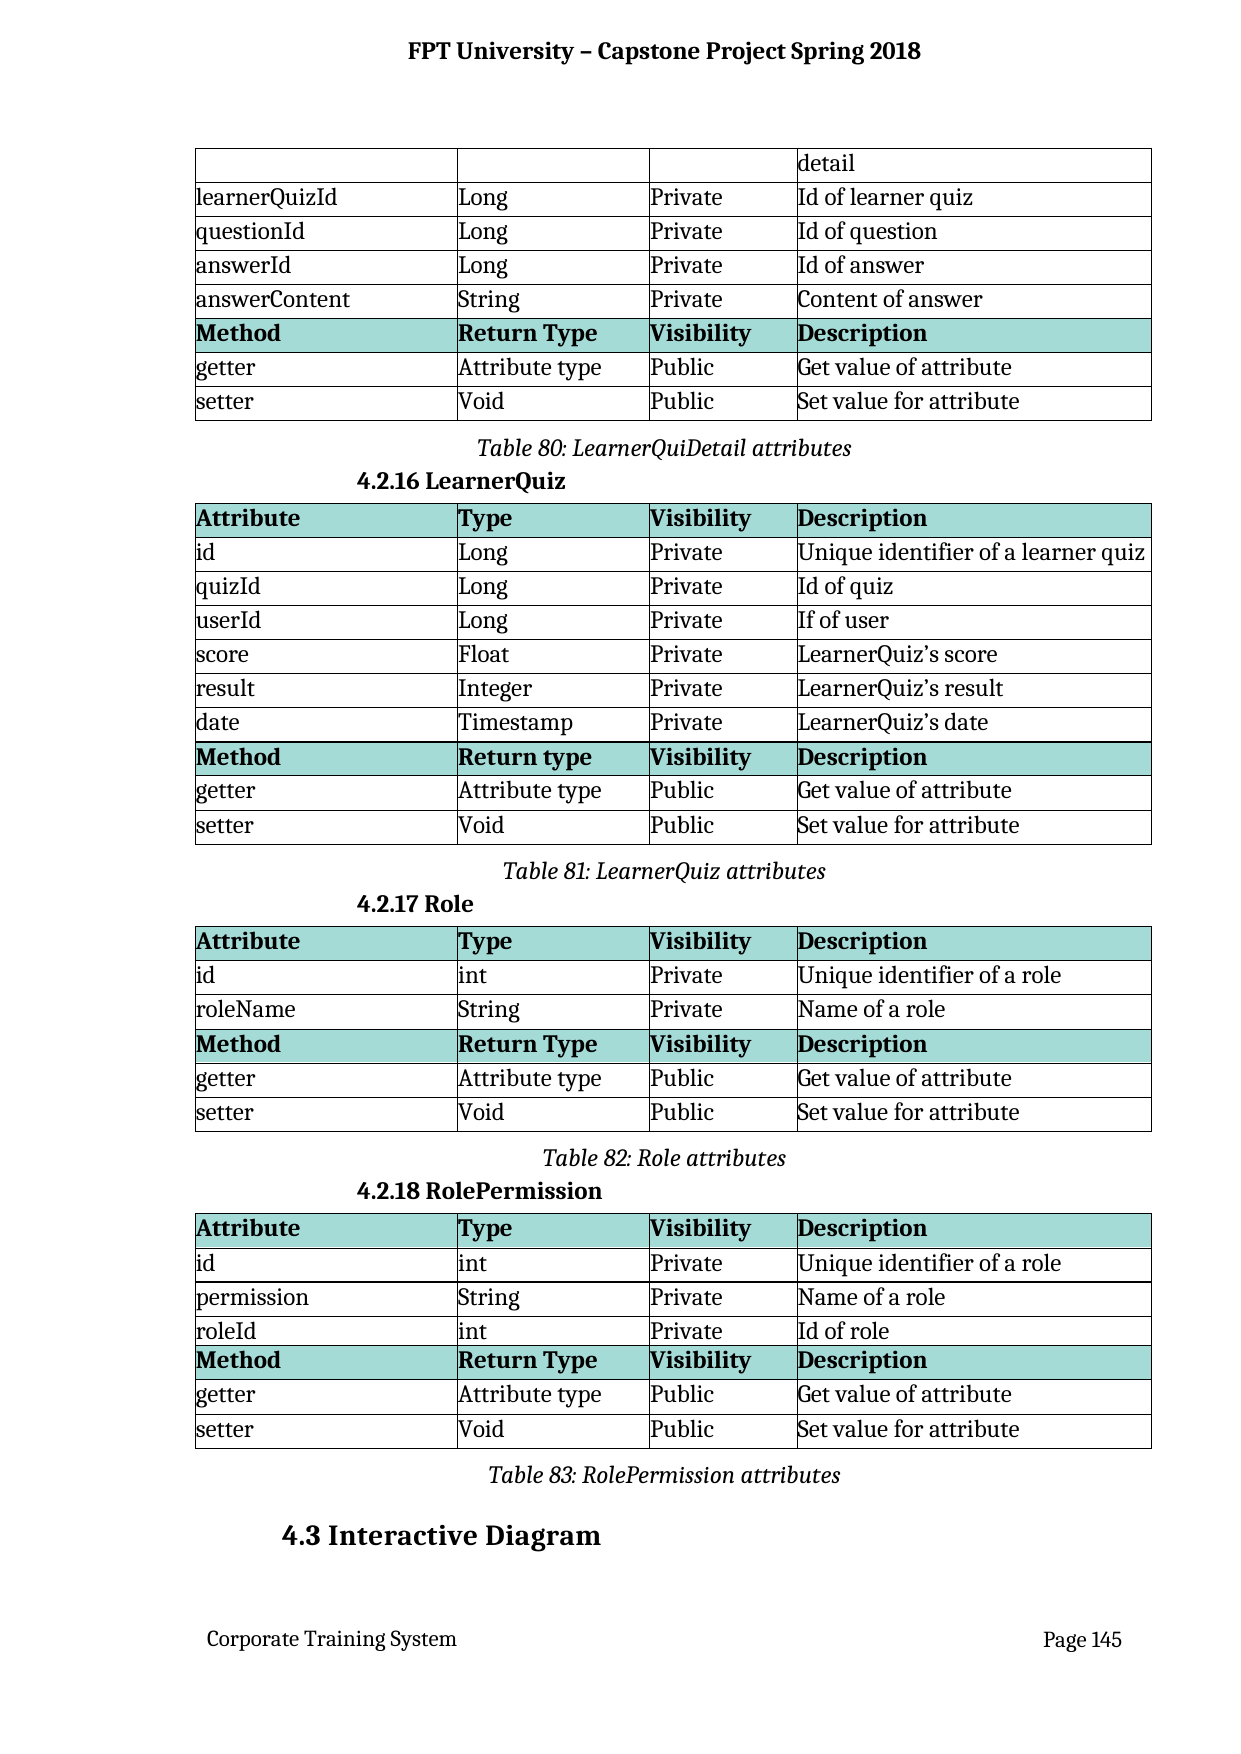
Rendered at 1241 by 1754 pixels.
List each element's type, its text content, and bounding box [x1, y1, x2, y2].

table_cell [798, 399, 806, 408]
list Table 80: LearnerQuiDetail attributes [207, 434, 1122, 462]
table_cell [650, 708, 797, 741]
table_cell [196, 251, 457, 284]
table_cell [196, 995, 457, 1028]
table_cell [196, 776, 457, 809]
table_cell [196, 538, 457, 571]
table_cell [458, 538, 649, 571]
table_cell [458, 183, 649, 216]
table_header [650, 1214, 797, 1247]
list Table 81: LearnerQuiz attributes [207, 857, 1122, 886]
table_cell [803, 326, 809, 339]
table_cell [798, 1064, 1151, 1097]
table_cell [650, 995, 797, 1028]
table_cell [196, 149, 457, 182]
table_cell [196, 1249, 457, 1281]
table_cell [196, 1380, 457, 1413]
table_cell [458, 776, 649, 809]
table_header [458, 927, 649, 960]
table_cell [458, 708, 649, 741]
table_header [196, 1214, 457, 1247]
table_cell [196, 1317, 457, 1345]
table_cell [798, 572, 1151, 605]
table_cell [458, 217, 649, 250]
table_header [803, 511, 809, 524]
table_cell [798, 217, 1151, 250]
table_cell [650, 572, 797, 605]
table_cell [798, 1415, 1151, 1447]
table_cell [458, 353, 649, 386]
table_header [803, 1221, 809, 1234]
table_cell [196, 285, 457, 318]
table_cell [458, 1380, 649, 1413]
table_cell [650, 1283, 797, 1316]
subtitle 4.2.16 LearnerQuiz [357, 467, 1124, 496]
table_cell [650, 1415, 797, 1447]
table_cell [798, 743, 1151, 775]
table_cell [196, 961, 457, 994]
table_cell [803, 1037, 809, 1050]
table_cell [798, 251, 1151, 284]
subtitle 4.2.18 RolePermission [357, 1177, 1124, 1206]
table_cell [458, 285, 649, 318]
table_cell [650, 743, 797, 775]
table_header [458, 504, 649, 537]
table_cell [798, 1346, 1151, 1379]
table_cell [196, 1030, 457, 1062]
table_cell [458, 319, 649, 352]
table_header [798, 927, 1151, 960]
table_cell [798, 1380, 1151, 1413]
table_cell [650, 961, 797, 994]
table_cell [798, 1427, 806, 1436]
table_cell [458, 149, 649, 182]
text 4.3 Interactive Diagram [282, 1519, 1122, 1553]
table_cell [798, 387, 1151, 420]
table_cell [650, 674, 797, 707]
subtitle 4.2.17 Role [357, 890, 1124, 919]
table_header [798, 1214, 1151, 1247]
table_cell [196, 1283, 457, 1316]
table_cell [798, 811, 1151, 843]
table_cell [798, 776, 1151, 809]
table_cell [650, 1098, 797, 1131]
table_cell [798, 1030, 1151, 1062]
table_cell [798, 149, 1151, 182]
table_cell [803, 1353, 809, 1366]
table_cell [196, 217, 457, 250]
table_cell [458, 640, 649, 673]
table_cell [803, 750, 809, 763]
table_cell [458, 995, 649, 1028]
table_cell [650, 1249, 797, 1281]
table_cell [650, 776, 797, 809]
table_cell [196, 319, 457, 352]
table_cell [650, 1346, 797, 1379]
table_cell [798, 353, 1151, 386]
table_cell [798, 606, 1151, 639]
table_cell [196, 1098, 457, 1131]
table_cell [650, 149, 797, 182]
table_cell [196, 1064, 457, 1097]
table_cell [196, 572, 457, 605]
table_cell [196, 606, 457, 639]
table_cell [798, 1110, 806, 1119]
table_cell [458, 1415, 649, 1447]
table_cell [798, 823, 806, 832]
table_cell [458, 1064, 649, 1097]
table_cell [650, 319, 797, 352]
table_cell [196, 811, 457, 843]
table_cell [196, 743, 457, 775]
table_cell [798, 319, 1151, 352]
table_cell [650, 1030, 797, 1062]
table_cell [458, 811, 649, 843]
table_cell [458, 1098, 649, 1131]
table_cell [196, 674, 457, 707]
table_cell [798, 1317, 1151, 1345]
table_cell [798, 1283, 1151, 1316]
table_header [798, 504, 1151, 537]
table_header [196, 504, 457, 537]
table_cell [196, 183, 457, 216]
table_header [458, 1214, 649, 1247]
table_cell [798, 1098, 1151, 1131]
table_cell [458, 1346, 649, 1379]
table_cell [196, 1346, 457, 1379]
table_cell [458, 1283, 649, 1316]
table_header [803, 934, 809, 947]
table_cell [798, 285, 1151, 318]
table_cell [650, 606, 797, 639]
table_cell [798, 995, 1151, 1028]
list Table 82: Role attributes [207, 1144, 1122, 1173]
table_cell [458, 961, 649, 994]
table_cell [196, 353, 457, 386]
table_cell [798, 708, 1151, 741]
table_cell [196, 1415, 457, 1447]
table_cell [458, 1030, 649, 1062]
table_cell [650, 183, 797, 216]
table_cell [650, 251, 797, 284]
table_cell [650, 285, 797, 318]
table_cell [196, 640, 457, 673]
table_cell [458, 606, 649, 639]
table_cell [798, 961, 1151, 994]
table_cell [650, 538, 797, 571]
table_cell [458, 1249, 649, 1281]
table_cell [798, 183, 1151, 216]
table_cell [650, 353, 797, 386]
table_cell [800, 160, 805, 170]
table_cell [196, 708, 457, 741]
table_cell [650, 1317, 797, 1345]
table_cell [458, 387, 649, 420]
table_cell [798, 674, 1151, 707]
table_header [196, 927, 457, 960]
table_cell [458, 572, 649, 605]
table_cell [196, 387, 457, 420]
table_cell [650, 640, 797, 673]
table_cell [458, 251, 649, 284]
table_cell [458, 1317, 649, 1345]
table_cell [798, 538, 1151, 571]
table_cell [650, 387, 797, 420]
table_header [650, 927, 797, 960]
list Table 83: RolePermission attributes [207, 1461, 1122, 1490]
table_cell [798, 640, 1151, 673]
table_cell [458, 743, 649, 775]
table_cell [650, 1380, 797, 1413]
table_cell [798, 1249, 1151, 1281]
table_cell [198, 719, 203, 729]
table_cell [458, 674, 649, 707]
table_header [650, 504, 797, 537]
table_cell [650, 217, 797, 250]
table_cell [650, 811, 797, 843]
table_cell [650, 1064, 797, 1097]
